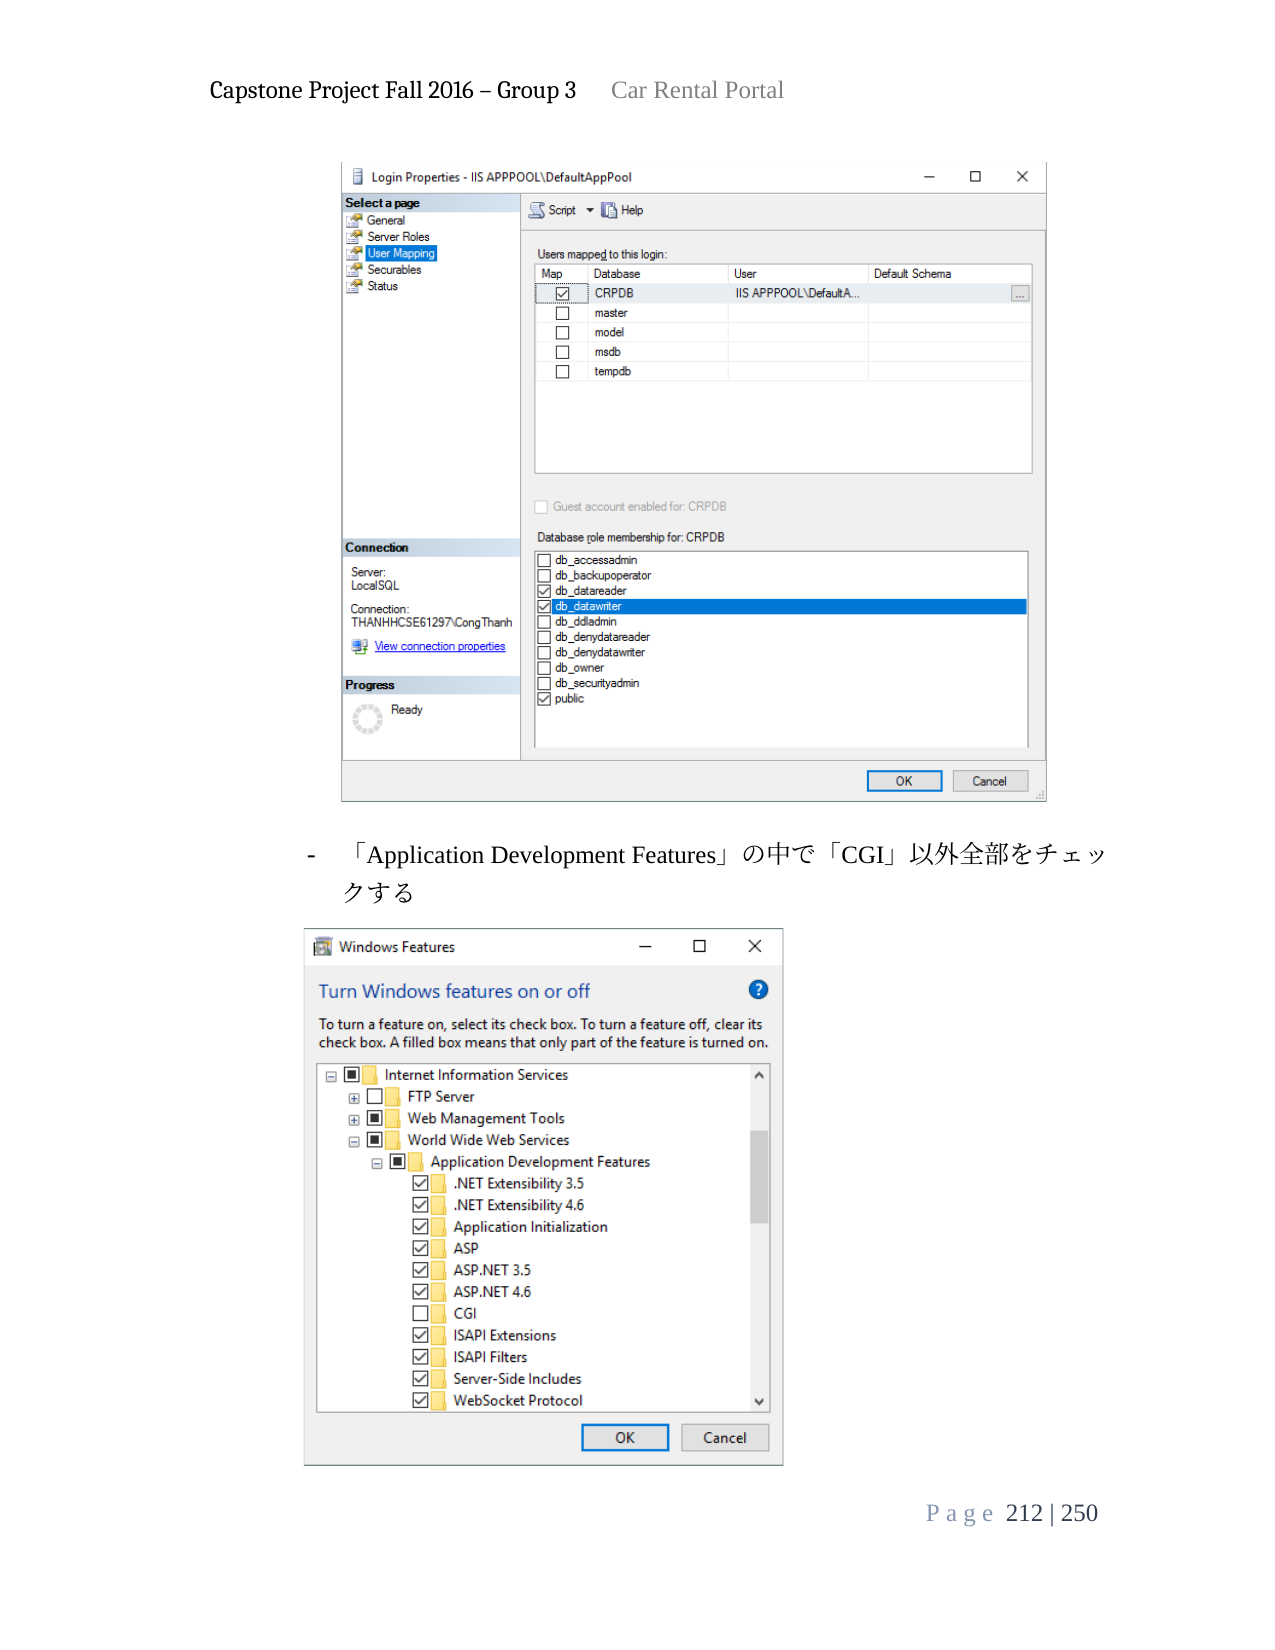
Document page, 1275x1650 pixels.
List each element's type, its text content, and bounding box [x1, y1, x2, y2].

picture [341, 162, 1047, 802]
list 「Application Development Features」の中で「CGI」以外全部をチェックする [304, 834, 1125, 909]
picture [303, 928, 784, 1466]
